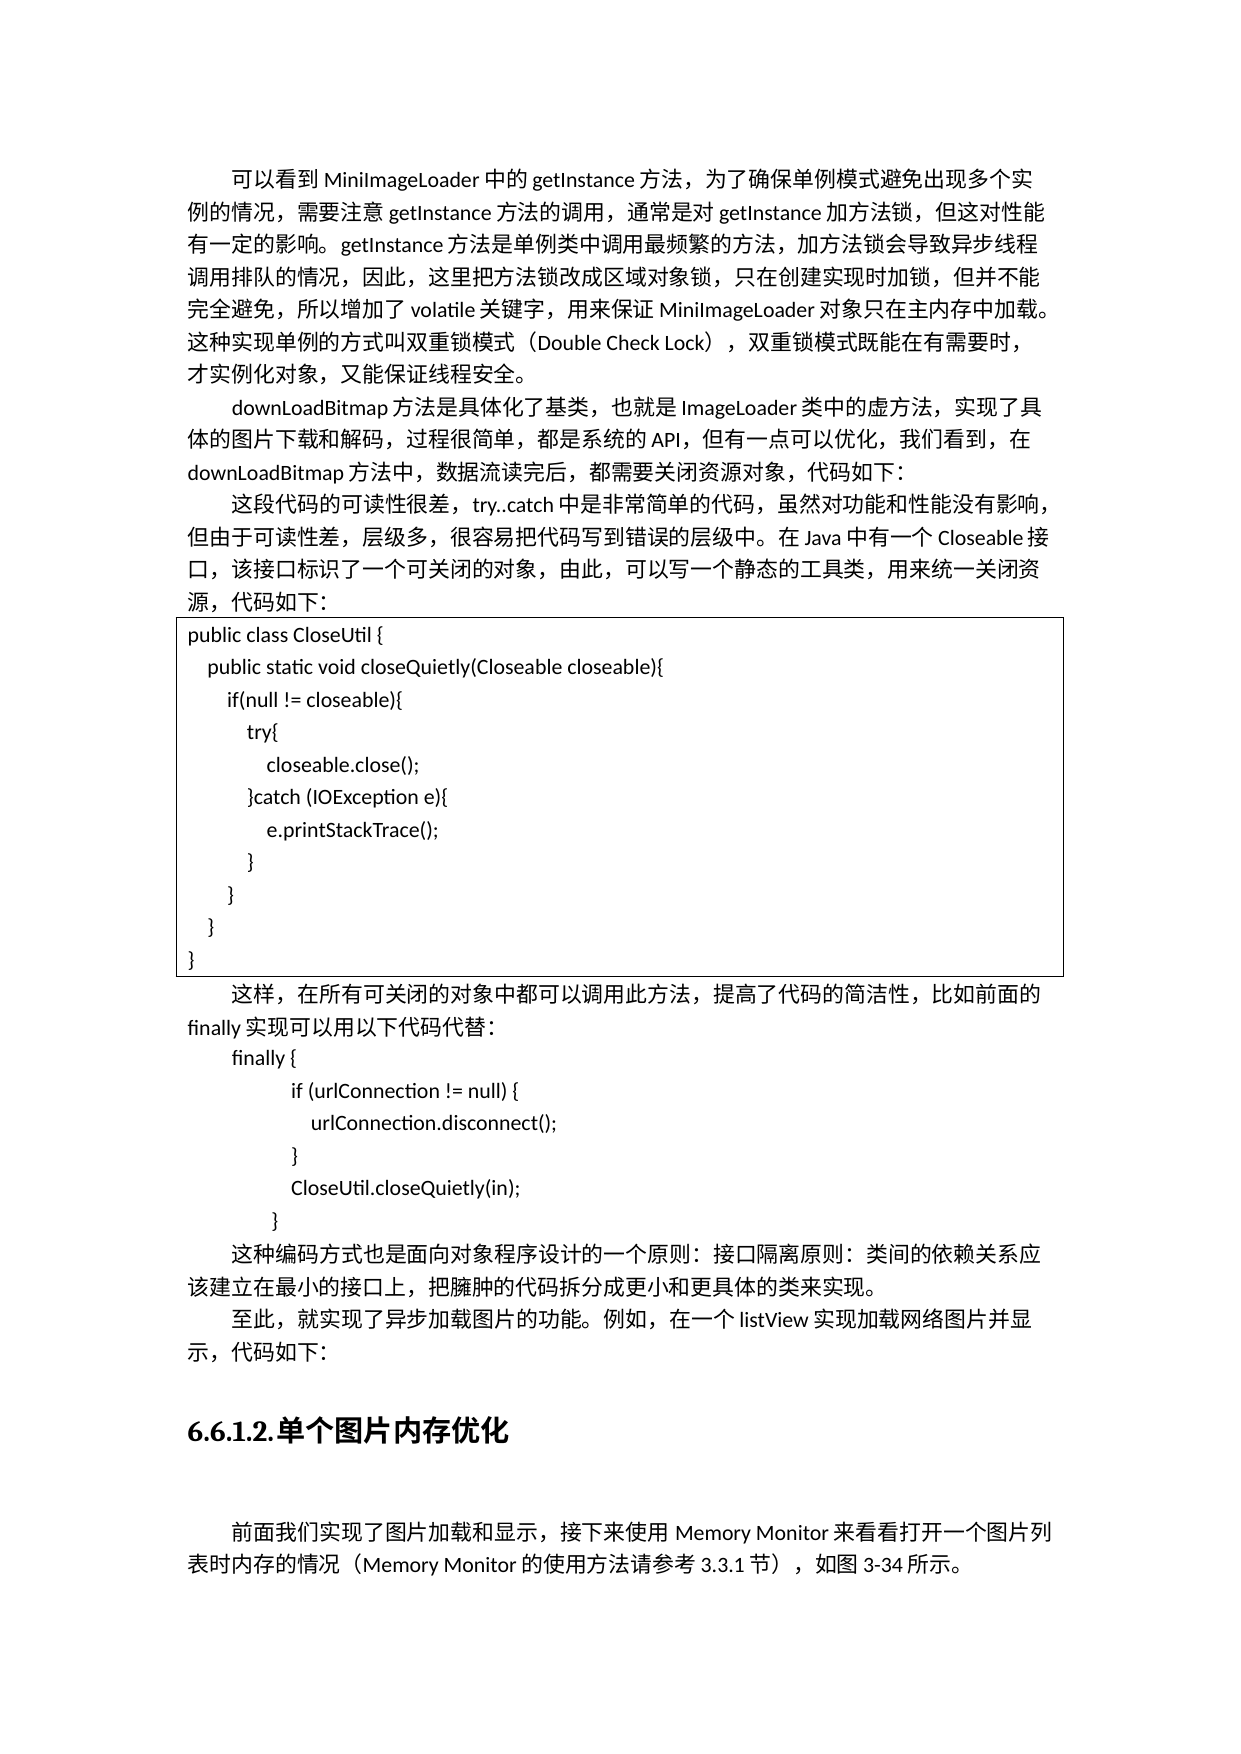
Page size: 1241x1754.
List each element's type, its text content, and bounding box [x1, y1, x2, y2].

text finally { [187, 1042, 1053, 1074]
text 可以看到MiniImageLoader中的getInstance方法，为了确保单例模式避免出现多个实例的情况，需要注意getInstance方法的调用，通常是对getInstance加方法锁，但这对性能有一定的影响。getInstance方法是单例类中调用最频繁的方法，加方法锁会导致异步线程调用排队的情况，因此，这里把方法锁改成区域对象锁，只在创建实现时加锁，但并不能完全避免，所以增加了volatile关键字，用来保证MiniImageLoader对象只在主内存中加载。这种实现单例的方式叫双重锁模式（Double Check Lock），双重锁模式既能在有需要时，才实例化对象，又能保证线程安全。 [187, 162, 1053, 389]
subtitle 单个图片内存优化 [187, 1396, 1053, 1461]
text 这样，在所有可关闭的对象中都可以调用此方法，提高了代码的简洁性，比如前面的finally实现可以用以下代码代替： [187, 977, 1053, 1042]
text 前面我们实现了图片加载和显示，接下来使用Memory Monitor来看看打开一个图片列表时内存的情况（Memory Monitor的使用方法请参考3.3.1节），如图3-34所示。 [187, 1514, 1053, 1579]
table_header public class CloseUtil { public static void closeQuietly(Closeable closeable){ if(null != closeable){ try{ closeable.close(); }catch (IOException e){ e.printStackTrace(); } } } } [177, 618, 1063, 976]
text } [187, 1139, 1053, 1172]
text } [187, 1204, 1053, 1237]
text 这种编码方式也是面向对象程序设计的一个原则：接口隔离原则：类间的依赖关系应该建立在最小的接口上，把臃肿的代码拆分成更小和更具体的类来实现。 [187, 1237, 1053, 1302]
text urlConnection.disconnect(); [187, 1107, 1053, 1139]
text 至此，就实现了异步加载图片的功能。例如，在一个listView实现加载网络图片并显示，代码如下： [187, 1302, 1053, 1367]
text CloseUtil.closeQuietly(in); [187, 1172, 1053, 1204]
text if (urlConnection != null) { [187, 1074, 1053, 1107]
text 这段代码的可读性很差，try..catch中是非常简单的代码，虽然对功能和性能没有影响，但由于可读性差，层级多，很容易把代码写到错误的层级中。在Java中有一个Closeable接口，该接口标识了一个可关闭的对象，由此，可以写一个静态的工具类，用来统一关闭资源，代码如下： [187, 487, 1053, 617]
text downLoadBitmap方法是具体化了基类，也就是ImageLoader类中的虚方法，实现了具体的图片下载和解码，过程很简单，都是系统的API，但有一点可以优化，我们看到，在downLoadBitmap方法中，数据流读完后，都需要关闭资源对象，代码如下： [187, 389, 1053, 487]
